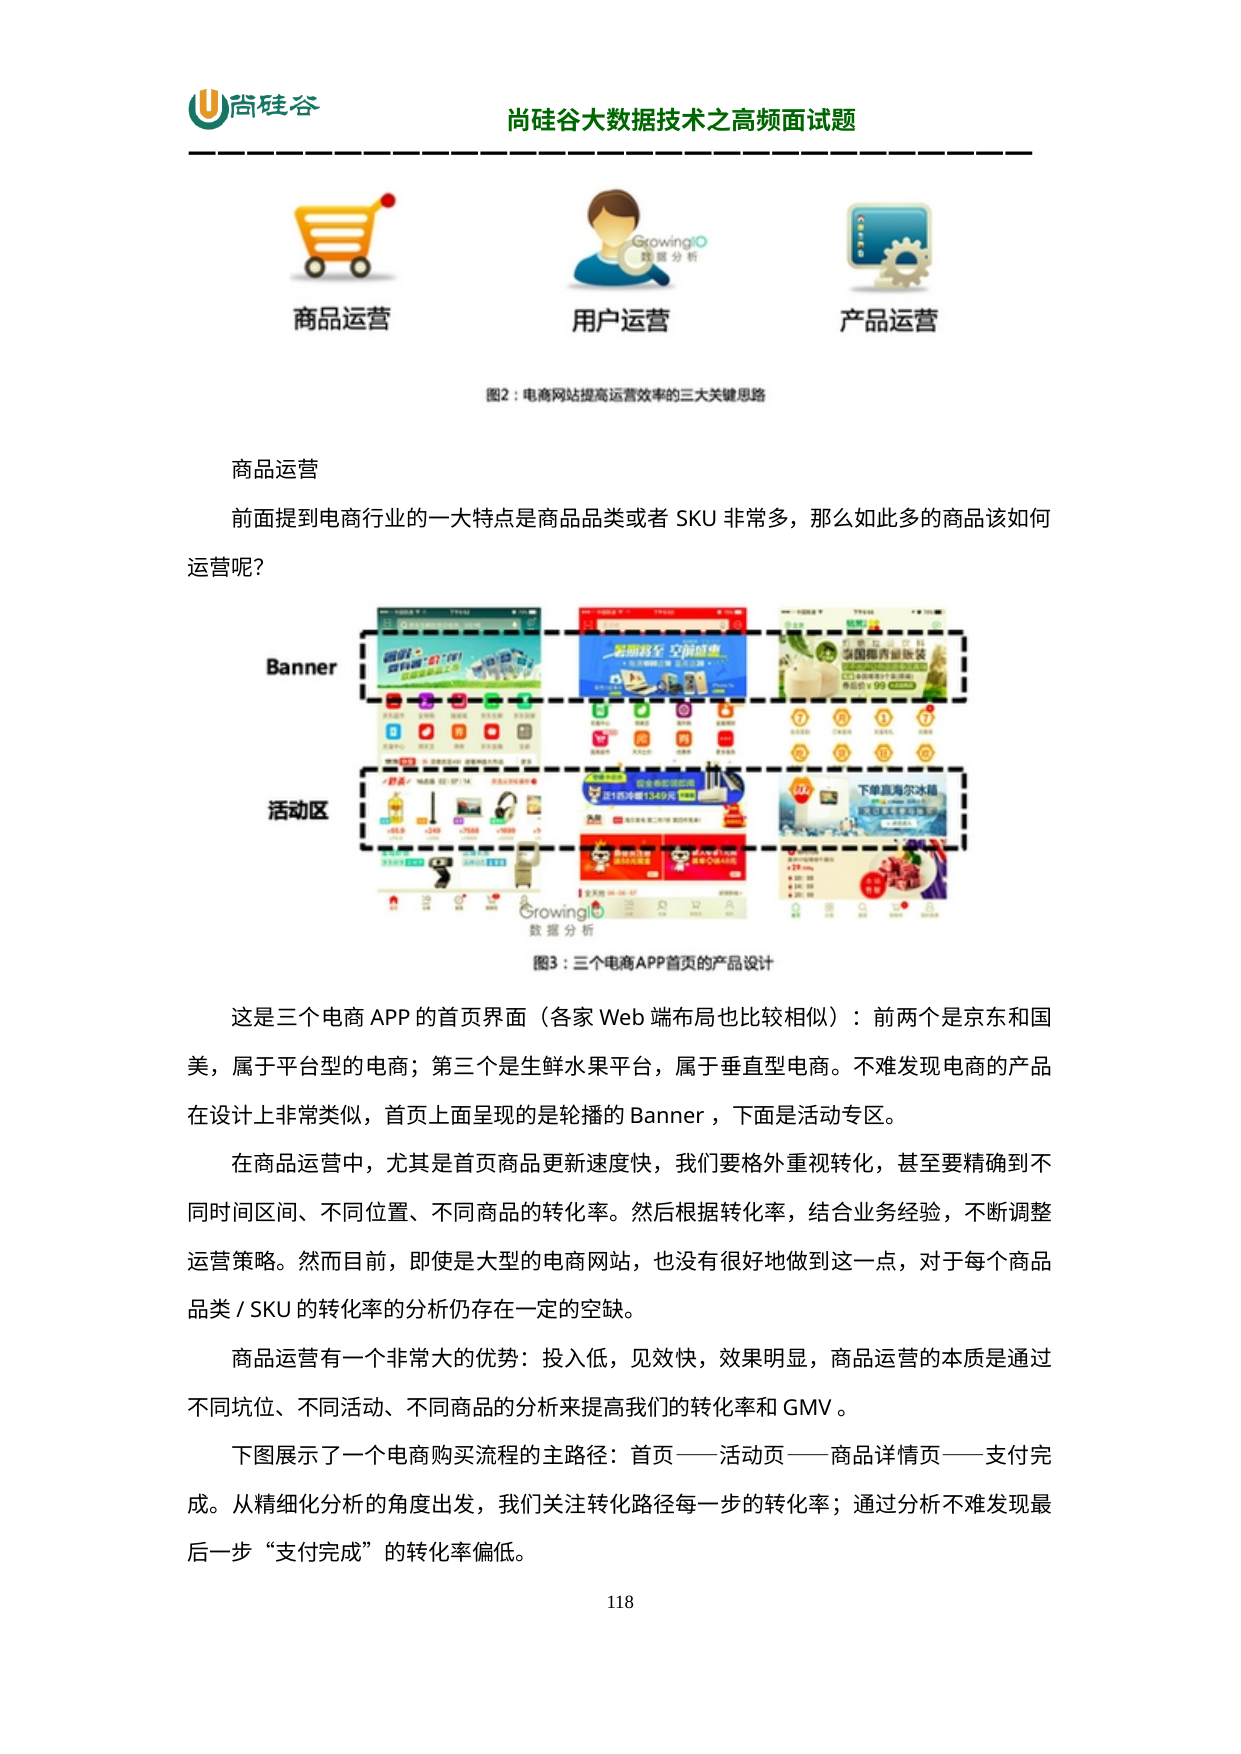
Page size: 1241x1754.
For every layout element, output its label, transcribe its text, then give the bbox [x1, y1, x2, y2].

text 商品运营有一个非常大的优势：投入低，见效快，效果明显，商品运营的本质是通过不同坑位、不同活动、不同商品的分析来提高我们的转化率和GMV 。 [187, 1340, 1053, 1422]
text 商品运营 [187, 452, 1053, 484]
text 这是三个电商APP的首页界面（各家Web端布局也比较相似）：前两个是京东和国美，属于平台型的电商；第三个是生鲜水果平台，属于垂直型电商。不难发现电商的产品在设计上非常类似，首页上面呈现的是轮播的Banner ，下面是活动专区。 [187, 1000, 1053, 1130]
text 前面提到电商行业的一大特点是商品品类或者 SKU 非常多，那么如此多的商品该如何运营呢？ [187, 500, 1053, 582]
text 下图展示了一个电商购买流程的主路径：首页——活动页——商品详情页——支付完成。从精细化分析的角度出发，我们关注转化路径每一步的转化率；通过分析不难发现最后一步“支付完成”的转化率偏低。 [187, 1437, 1053, 1567]
text 在商品运营中，尤其是首页商品更新速度快，我们要格外重视转化，甚至要精确到不同时间区间、不同位置、不同商品的转化率。然后根据转化率，结合业务经验，不断调整运营策略。然而目前，即使是大型的电商网站，也没有很好地做到这一点，对于每个商品品类 / SKU的转化率的分析仍存在一定的空缺。 [187, 1146, 1053, 1324]
